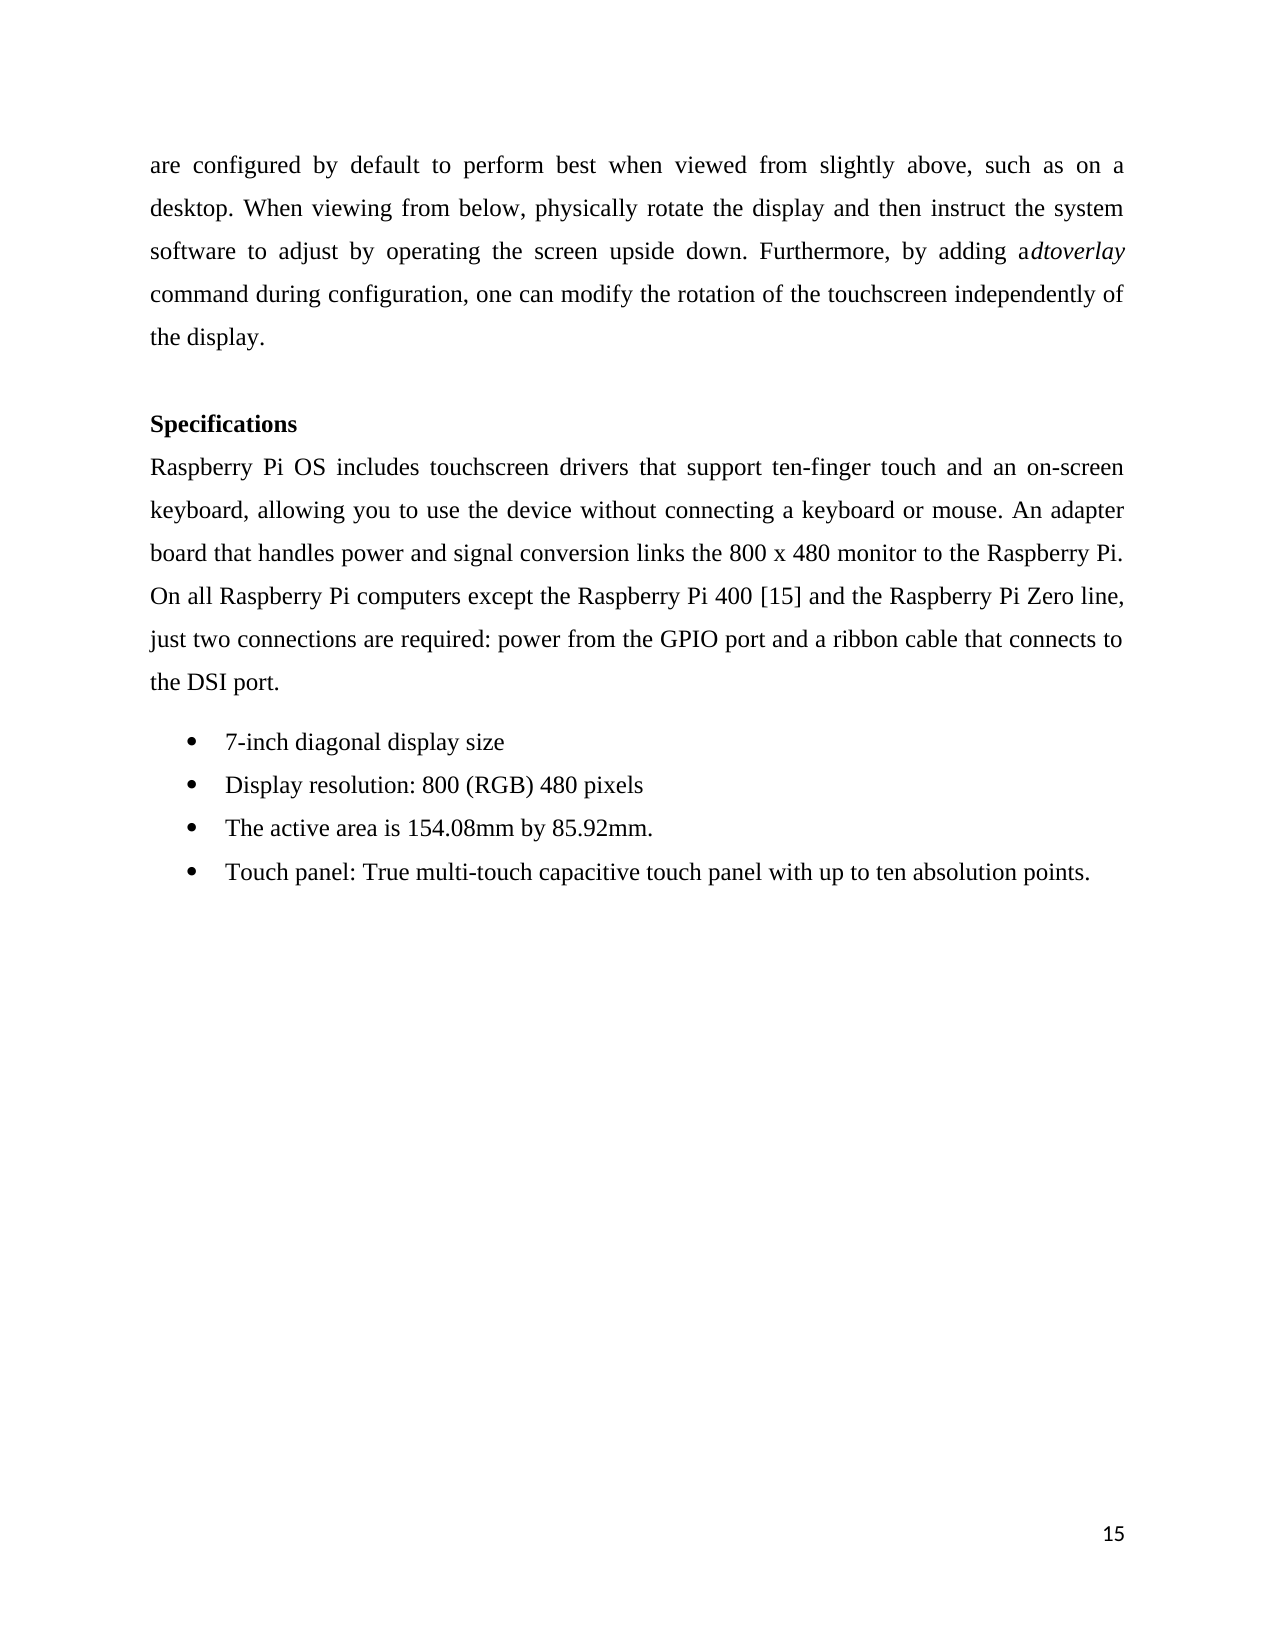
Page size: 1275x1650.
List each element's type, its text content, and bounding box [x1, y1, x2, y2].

list Touch panel: True multi-touch capacitive touch panel with up to ten absolution points. [187, 857, 1125, 885]
list Display resolution: 800 (RGB) 480 pixels [187, 770, 1125, 799]
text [150, 150, 1125, 351]
text Specifications [150, 409, 1125, 437]
list The active area is 154.08mm by 85.92mm. [187, 813, 1125, 842]
text Raspberry Pi OS includes touchscreen drivers that support ten-finger touch and an on-screen keyboard, allowing you to use the device without connecting a keyboard or mouse. An adapter board that handles power and signal conversion links the 800 x 480 monitor to the Raspberry Pi. On all Raspberry Pi computers except the Raspberry Pi 400 and the Raspberry Pi Zero line, just two connections are required: power from the GPIO port and a ribbon cable that connects to the DSI port. [150, 452, 1125, 696]
list 7-inch diagonal display size [187, 727, 1125, 756]
